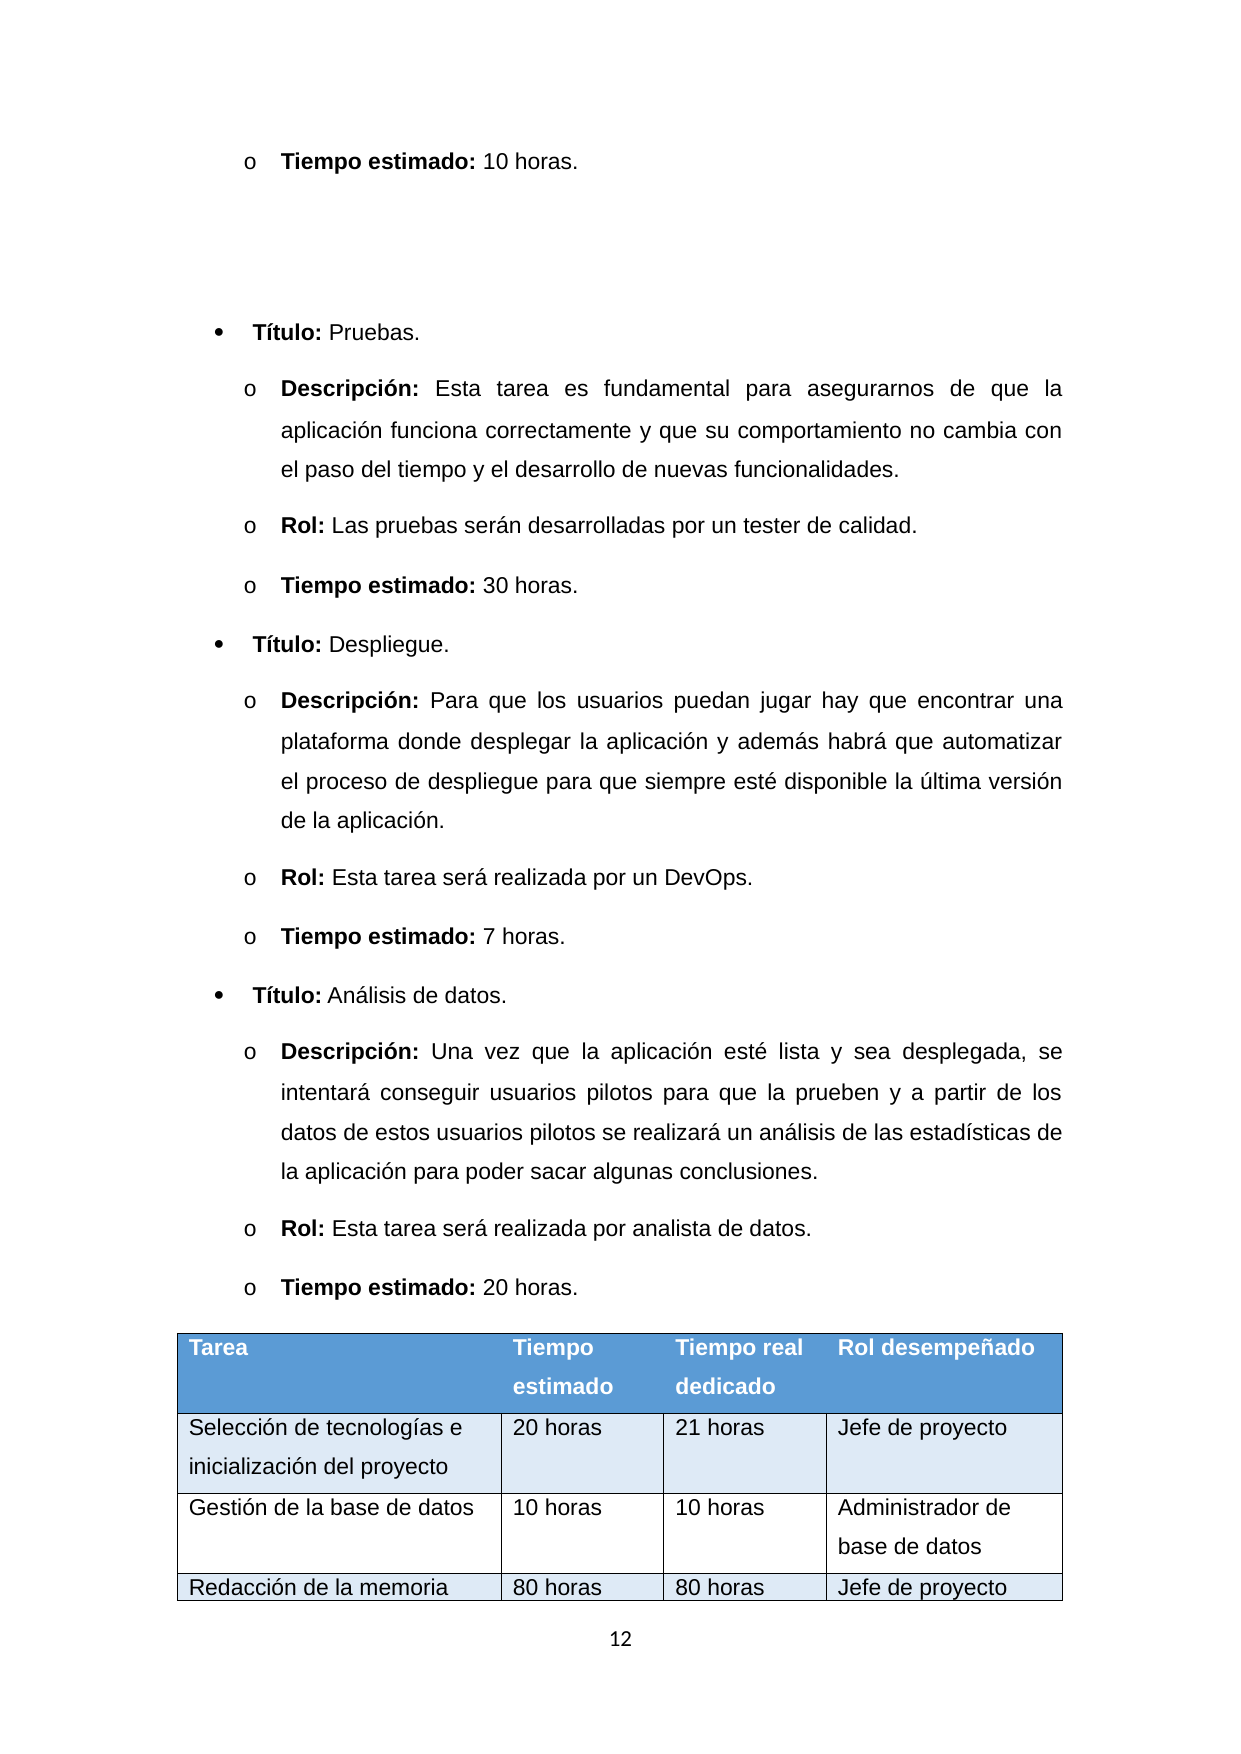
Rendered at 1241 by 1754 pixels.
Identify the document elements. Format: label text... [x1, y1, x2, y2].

table_header Tarea [178, 1334, 501, 1413]
list Descripción: Para que los usuarios puedan jugar hay que encontrar una plataforma donde desplegar la aplicación y además habrá que automatizar el proceso de despliegue para que siempre esté disponible la última versión de la aplicación. [243, 687, 1063, 834]
list Descripción: Una vez que la aplicación esté lista y sea desplegada, se intentará conseguir usuarios pilotos para que la prueben y a partir de los datos de estos usuarios pilotos se realizará un análisis de las estadísticas de la aplicación para poder sacar algunas conclusiones. [243, 1038, 1063, 1185]
list Rol: Esta tarea será realizada por un DevOps. [243, 863, 1063, 892]
table_cell 21 horas [664, 1414, 826, 1493]
list Tiempo estimado: 10 horas. [243, 148, 1063, 176]
table_cell 80 horas [502, 1574, 663, 1600]
table_header Rol desempeñado [827, 1334, 1062, 1413]
list Título: Análisis de datos. [215, 982, 1063, 1008]
table_cell Jefe de proyecto [827, 1574, 1062, 1600]
list Descripción: Esta tarea es fundamental para asegurarnos de que la aplicación funciona correctamente y que su comportamiento no cambia con el paso del tiempo y el desarrollo de nuevas funcionalidades. [243, 375, 1063, 483]
table_cell 20 horas [502, 1414, 663, 1493]
table_header Tiempo real dedicado [664, 1334, 826, 1413]
list Rol: Esta tarea será realizada por analista de datos. [243, 1214, 1063, 1243]
list Rol: Las pruebas serán desarrolladas por un tester de calidad. [243, 512, 1063, 541]
list Tiempo estimado: 30 horas. [243, 572, 1063, 600]
table_cell Selección de tecnologías e inicialización del proyecto [178, 1414, 501, 1493]
table_cell Gestión de la base de datos [178, 1494, 501, 1573]
list Título: Despliegue. [215, 631, 1063, 657]
table_cell Administrador de base de datos [827, 1494, 1062, 1573]
list Tiempo estimado: 7 horas. [243, 923, 1063, 951]
table_cell 10 horas [502, 1494, 663, 1573]
list Título: Pruebas. [215, 319, 1063, 346]
table_cell Redacción de la memoria [178, 1574, 501, 1600]
table_header Tiempo estimado [502, 1334, 663, 1413]
table_cell Jefe de proyecto [827, 1414, 1062, 1493]
table_cell 10 horas [664, 1494, 826, 1573]
list Tiempo estimado: 20 horas. [243, 1274, 1063, 1302]
table_cell 80 horas [664, 1574, 826, 1600]
